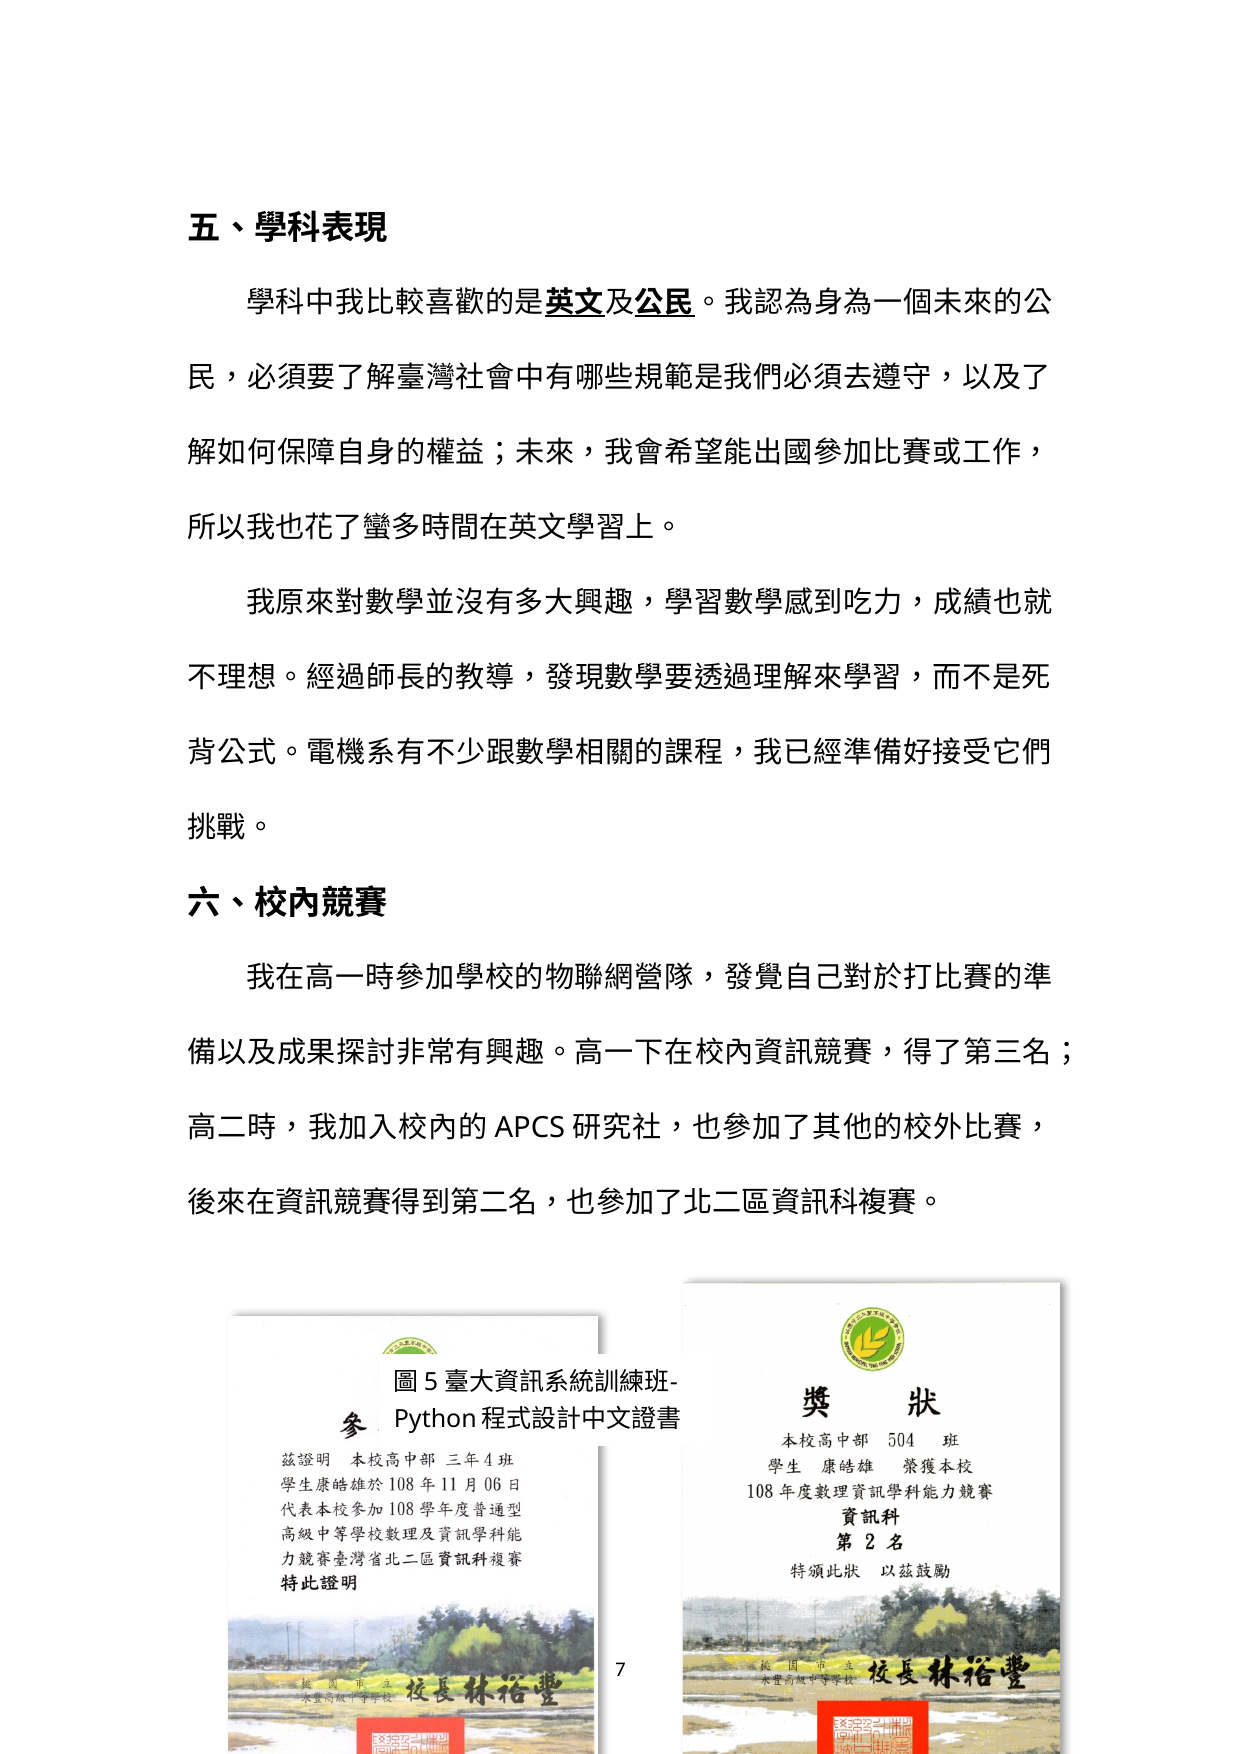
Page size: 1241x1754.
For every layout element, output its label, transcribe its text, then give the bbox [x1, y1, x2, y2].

text 學科中我比較喜歡的是英文及公民。我認為身為一個未來的公民，必須要了解臺灣社會中有哪些規範是我們必須去遵守，以及了解如何保障自身的權益；未來，我會希望能出國參加比賽或工作，所以我也花了蠻多時間在英文學習上。 [187, 262, 1053, 562]
text 我在高一時參加學校的物聯網營隊，發覺自己對於打比賽的準備以及成果探討非常有興趣。高一下在校內資訊競賽，得了第三名；高二時，我加入校內的APCS研究社，也參加了其他的校外比賽，後來在資訊競賽得到第二名，也參加了北二區資訊科複賽。 [187, 937, 1053, 1237]
text 我原來對數學並沒有多大興趣，學習數學感到吃力，成績也就不理想。經過師長的教導，發現數學要透過理解來學習，而不是死背公式。電機系有不少跟數學相關的課程，我已經準備好接受它們挑戰。 [187, 562, 1053, 862]
picture [228, 1316, 598, 1754]
subtitle 五、學科表現 [187, 187, 1053, 262]
subtitle 六、校內競賽 [187, 862, 1053, 937]
picture [683, 1283, 1060, 1754]
